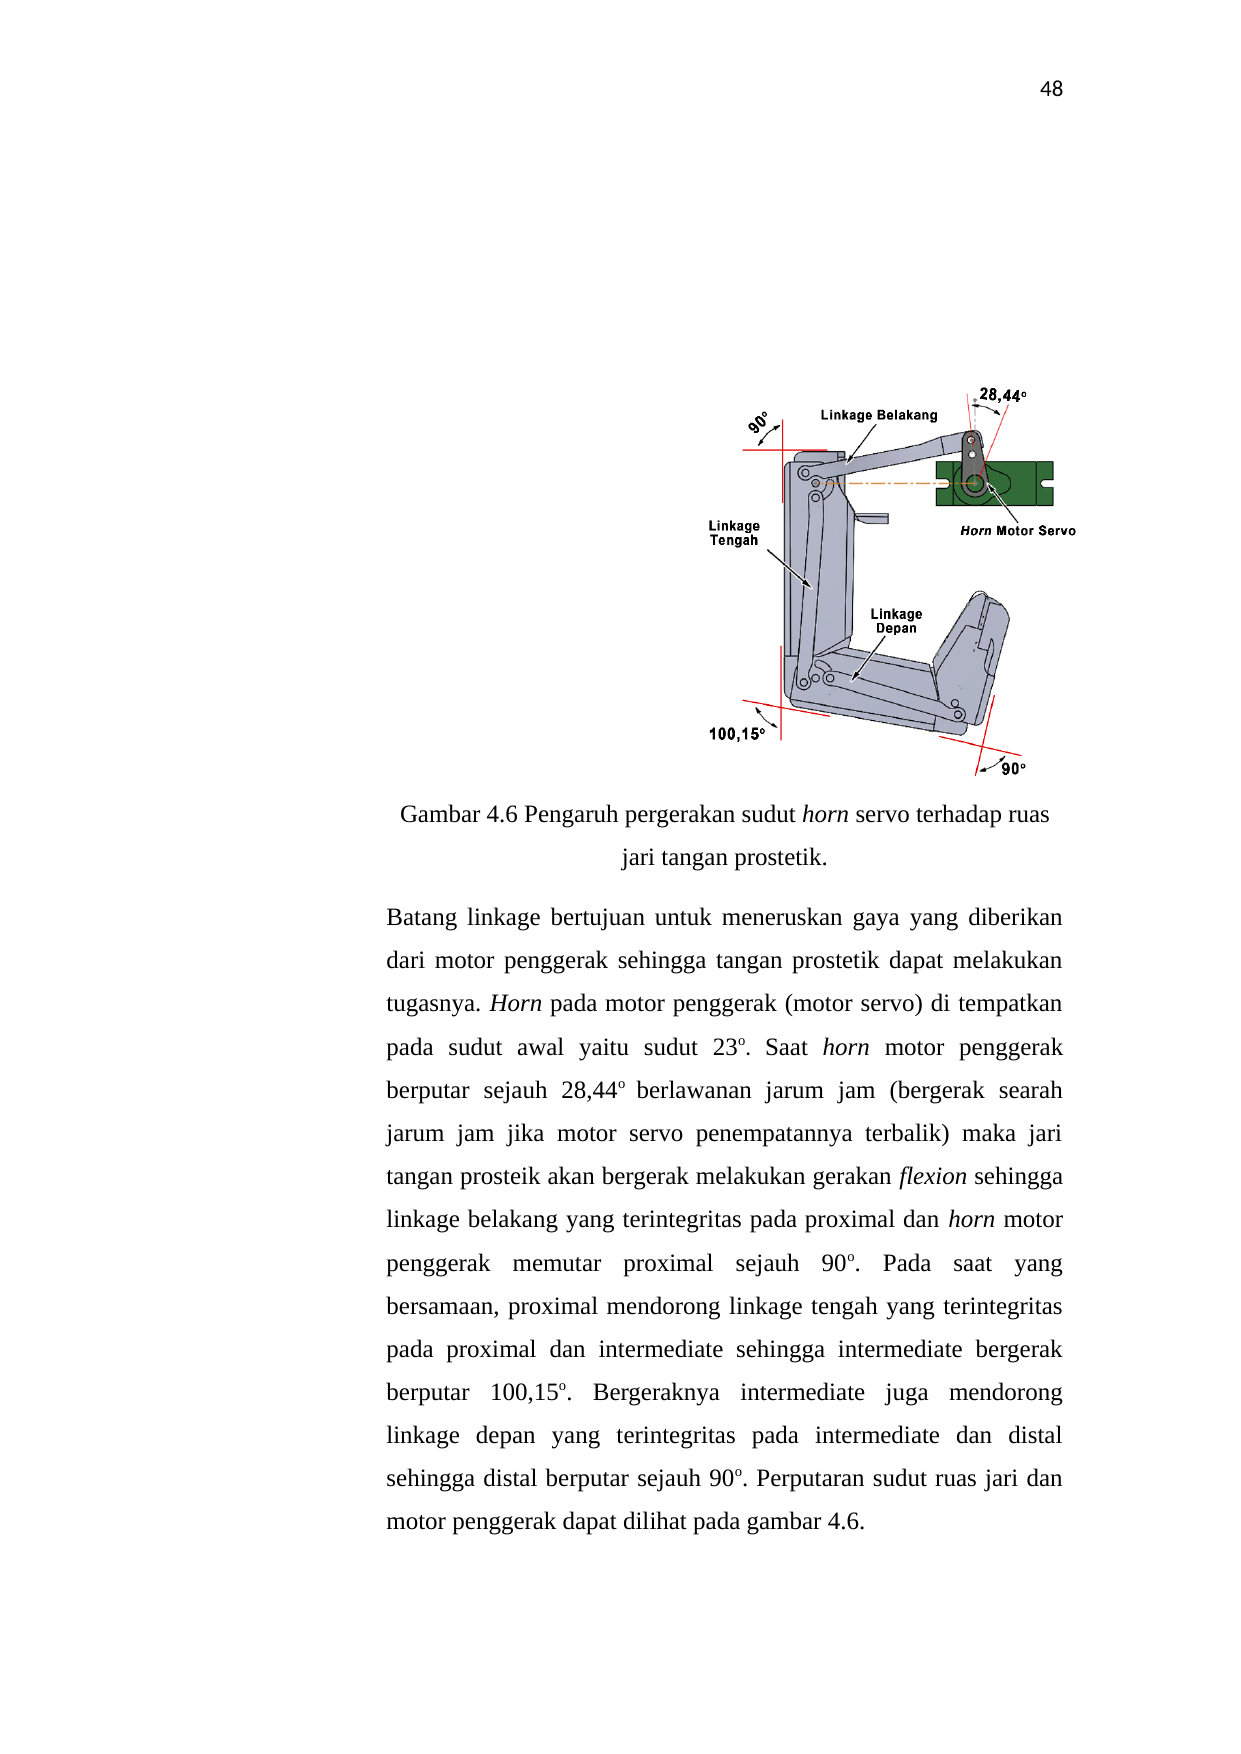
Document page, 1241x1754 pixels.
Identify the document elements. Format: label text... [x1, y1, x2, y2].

text Gambar 4.6 Pengaruh pergerakan sudut horn servo terhadap ruas jari tangan prostetik. [386, 799, 1063, 871]
text Batang linkage bertujuan untuk meneruskan gaya yang diberikan dari motor penggerak sehingga tangan prostetik dapat melakukan tugasnya. Horn pada motor penggerak (motor servo) di tempatkan pada sudut awal yaitu sudut 23o. Saat horn motor penggerak berputar sejauh 28,44o berlawanan jarum jam (bergerak searah jarum jam jika motor servo penempatannya terbalik) maka jari tangan prosteik akan bergerak melakukan gerakan flexion sehingga linkage belakang yang terintegritas pada proximal dan horn motor penggerak memutar proximal sejauh 90o. Pada saat yang bersamaan, proximal mendorong linkage tengah yang terintegritas pada proximal dan intermediate sehingga intermediate bergerak berputar 100,15o. Bergeraknya intermediate juga mendorong linkage depan yang terintegritas pada intermediate dan distal sehingga distal berputar sejauh 90o. Perputaran sudut ruas jari dan motor penggerak dapat dilihat pada gambar 4.6. [386, 902, 1063, 1535]
picture [667, 383, 1109, 782]
